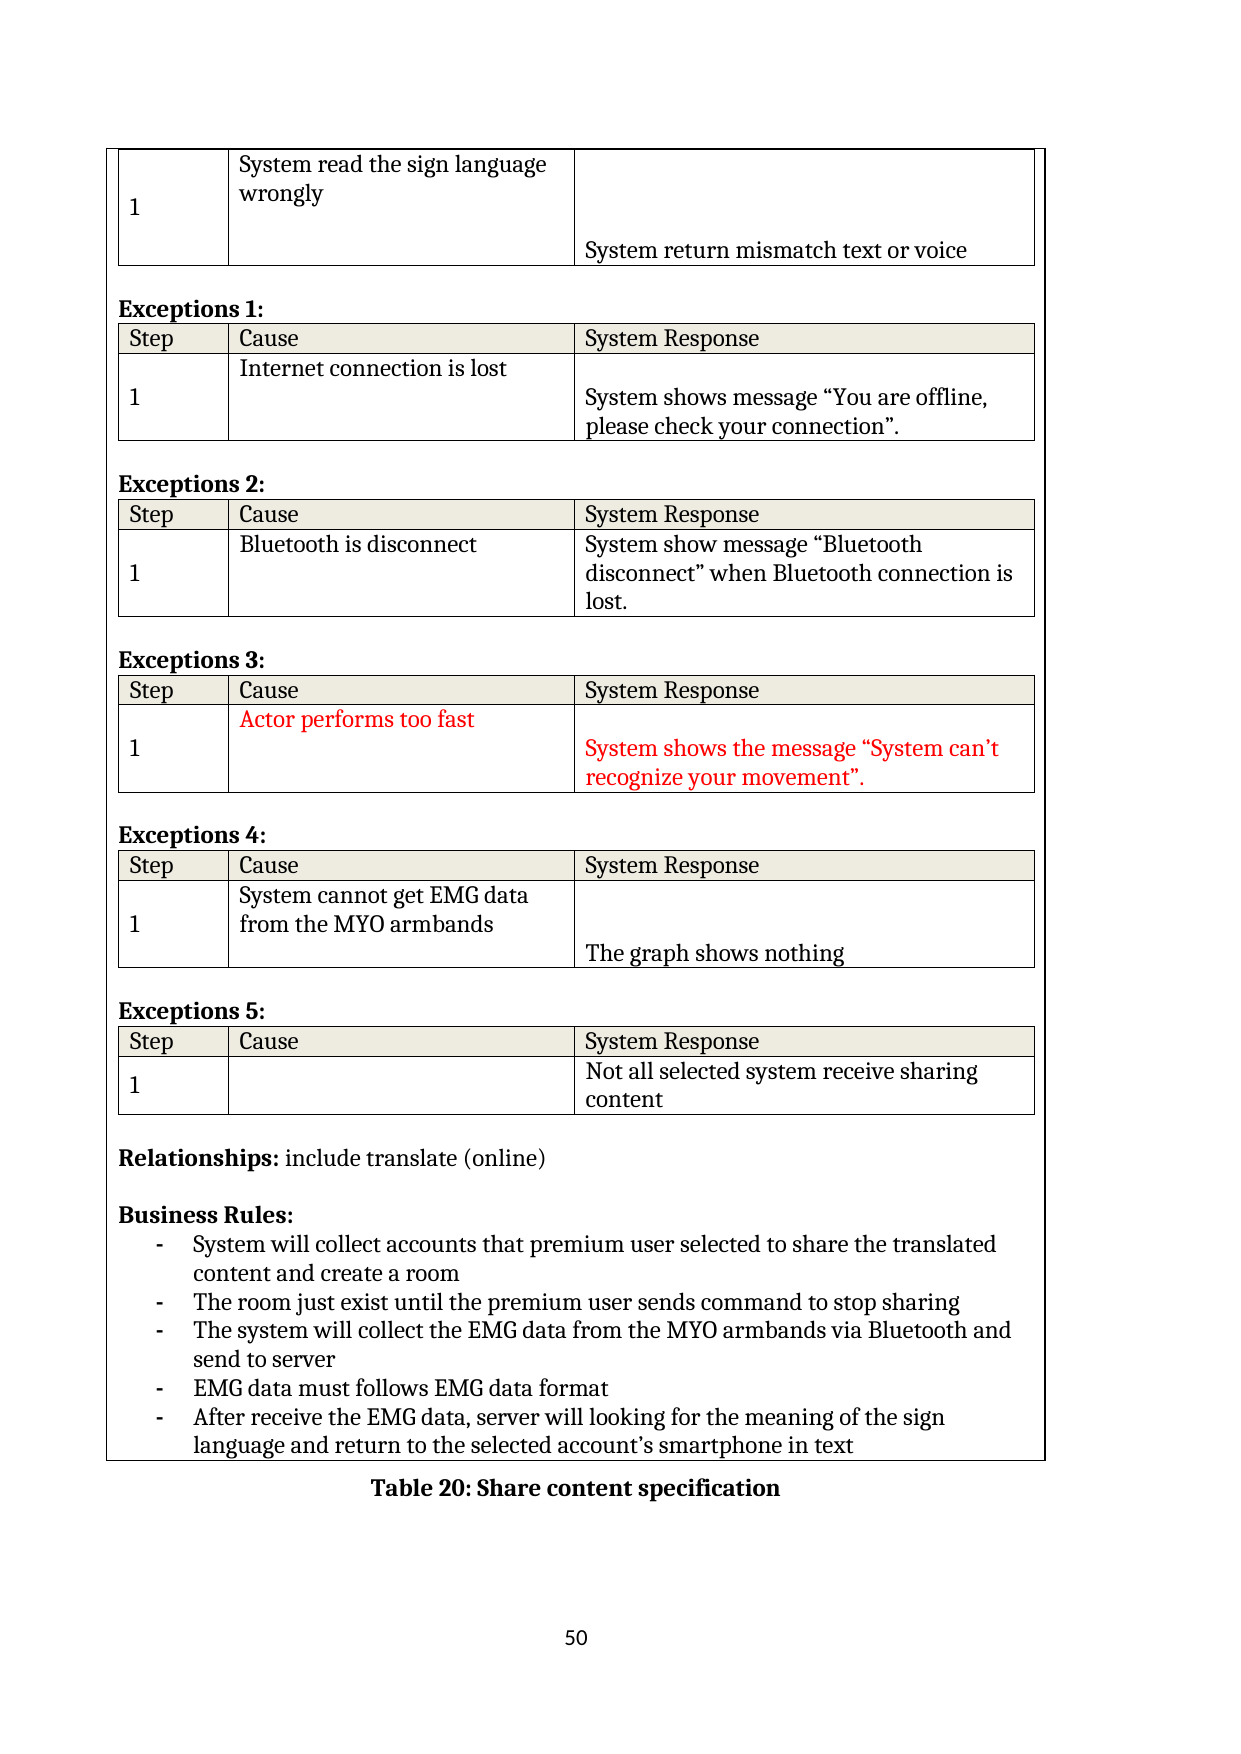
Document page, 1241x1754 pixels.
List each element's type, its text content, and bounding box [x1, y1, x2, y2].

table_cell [107, 149, 1044, 1460]
list Table 20: Share content specification [118, 1474, 1033, 1502]
